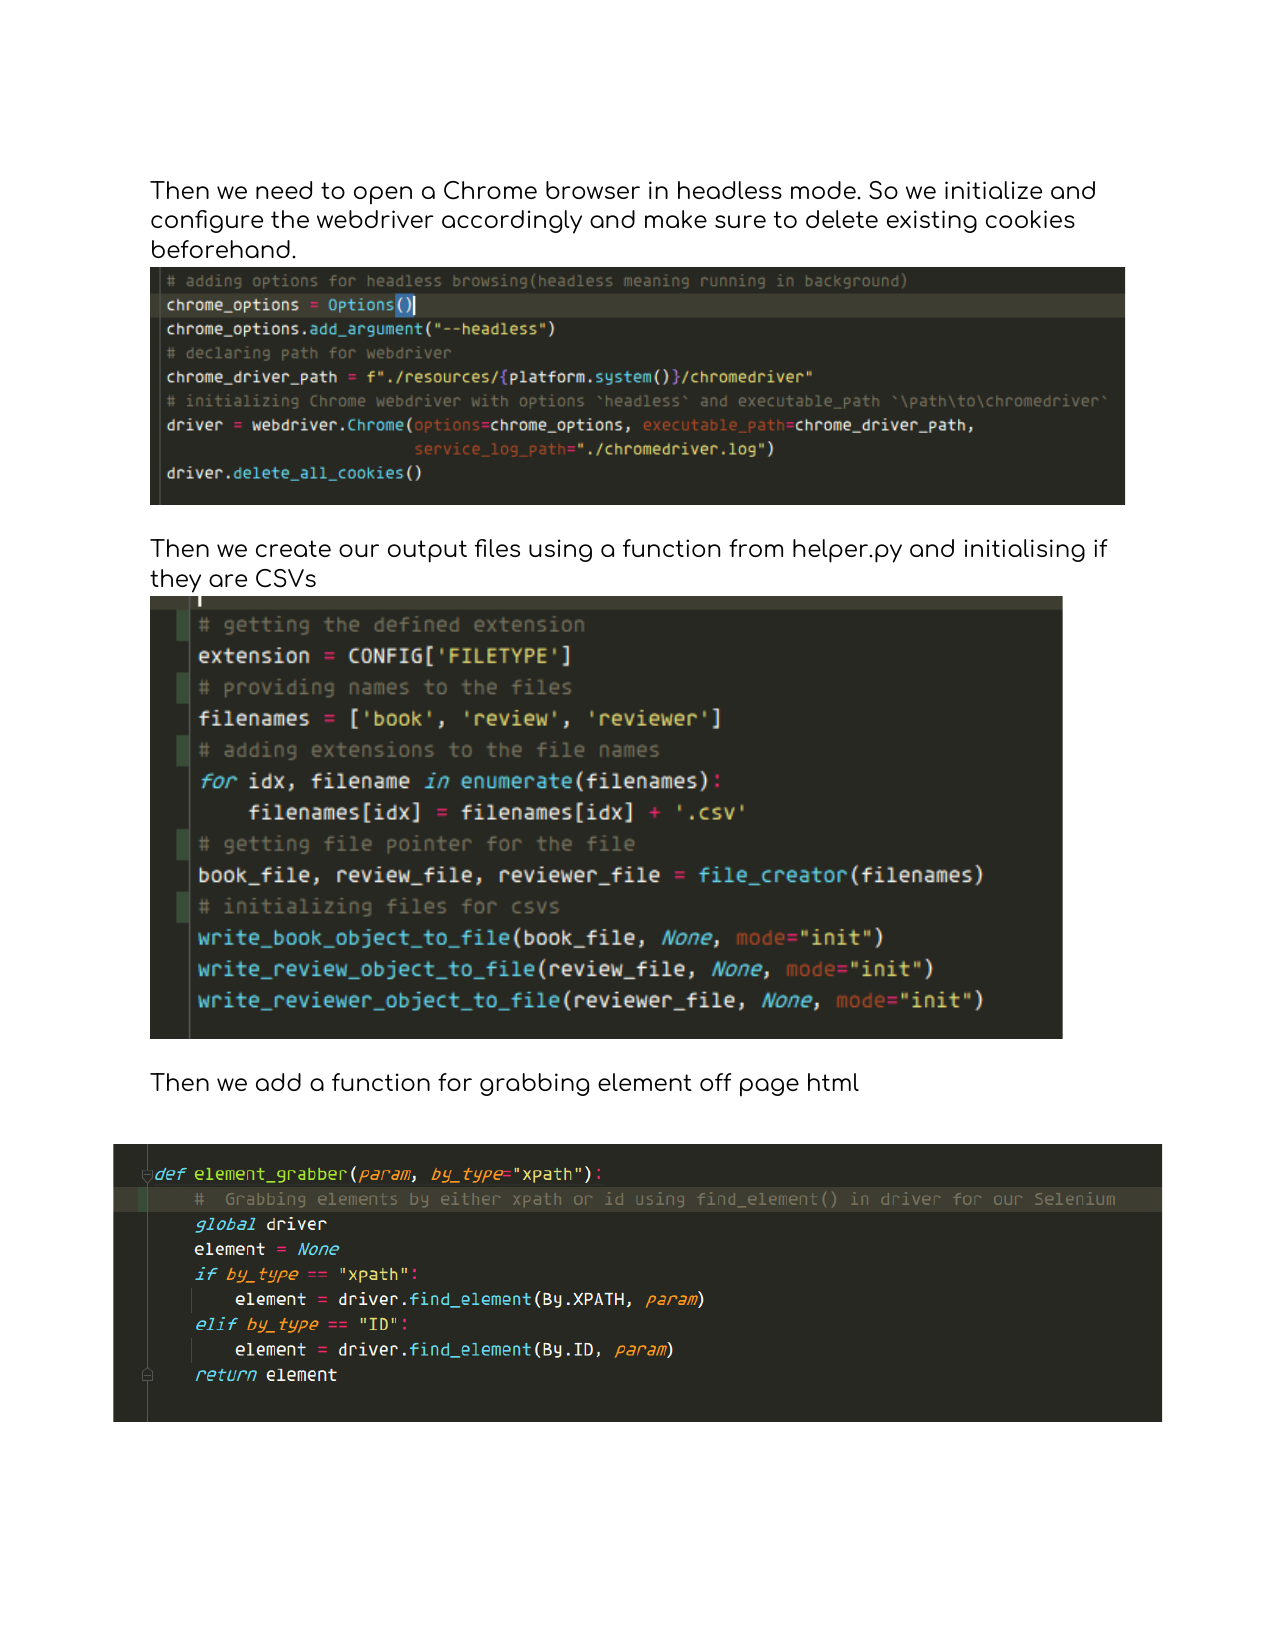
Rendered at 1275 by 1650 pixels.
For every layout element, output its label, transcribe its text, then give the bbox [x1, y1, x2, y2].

picture [150, 267, 1125, 505]
text Then we add a function for grabbing element off page html [150, 1071, 1125, 1097]
text Then we create our output files using a function from helper.py and initialising if they are CSVs [150, 538, 1125, 592]
text Then we need to open a Chrome browser in headless mode. So we initialize and configure the webdriver accordingly and make sure to delete existing cookies beforehand. [150, 179, 1125, 263]
picture [113, 1144, 1163, 1422]
picture [150, 596, 1063, 1039]
